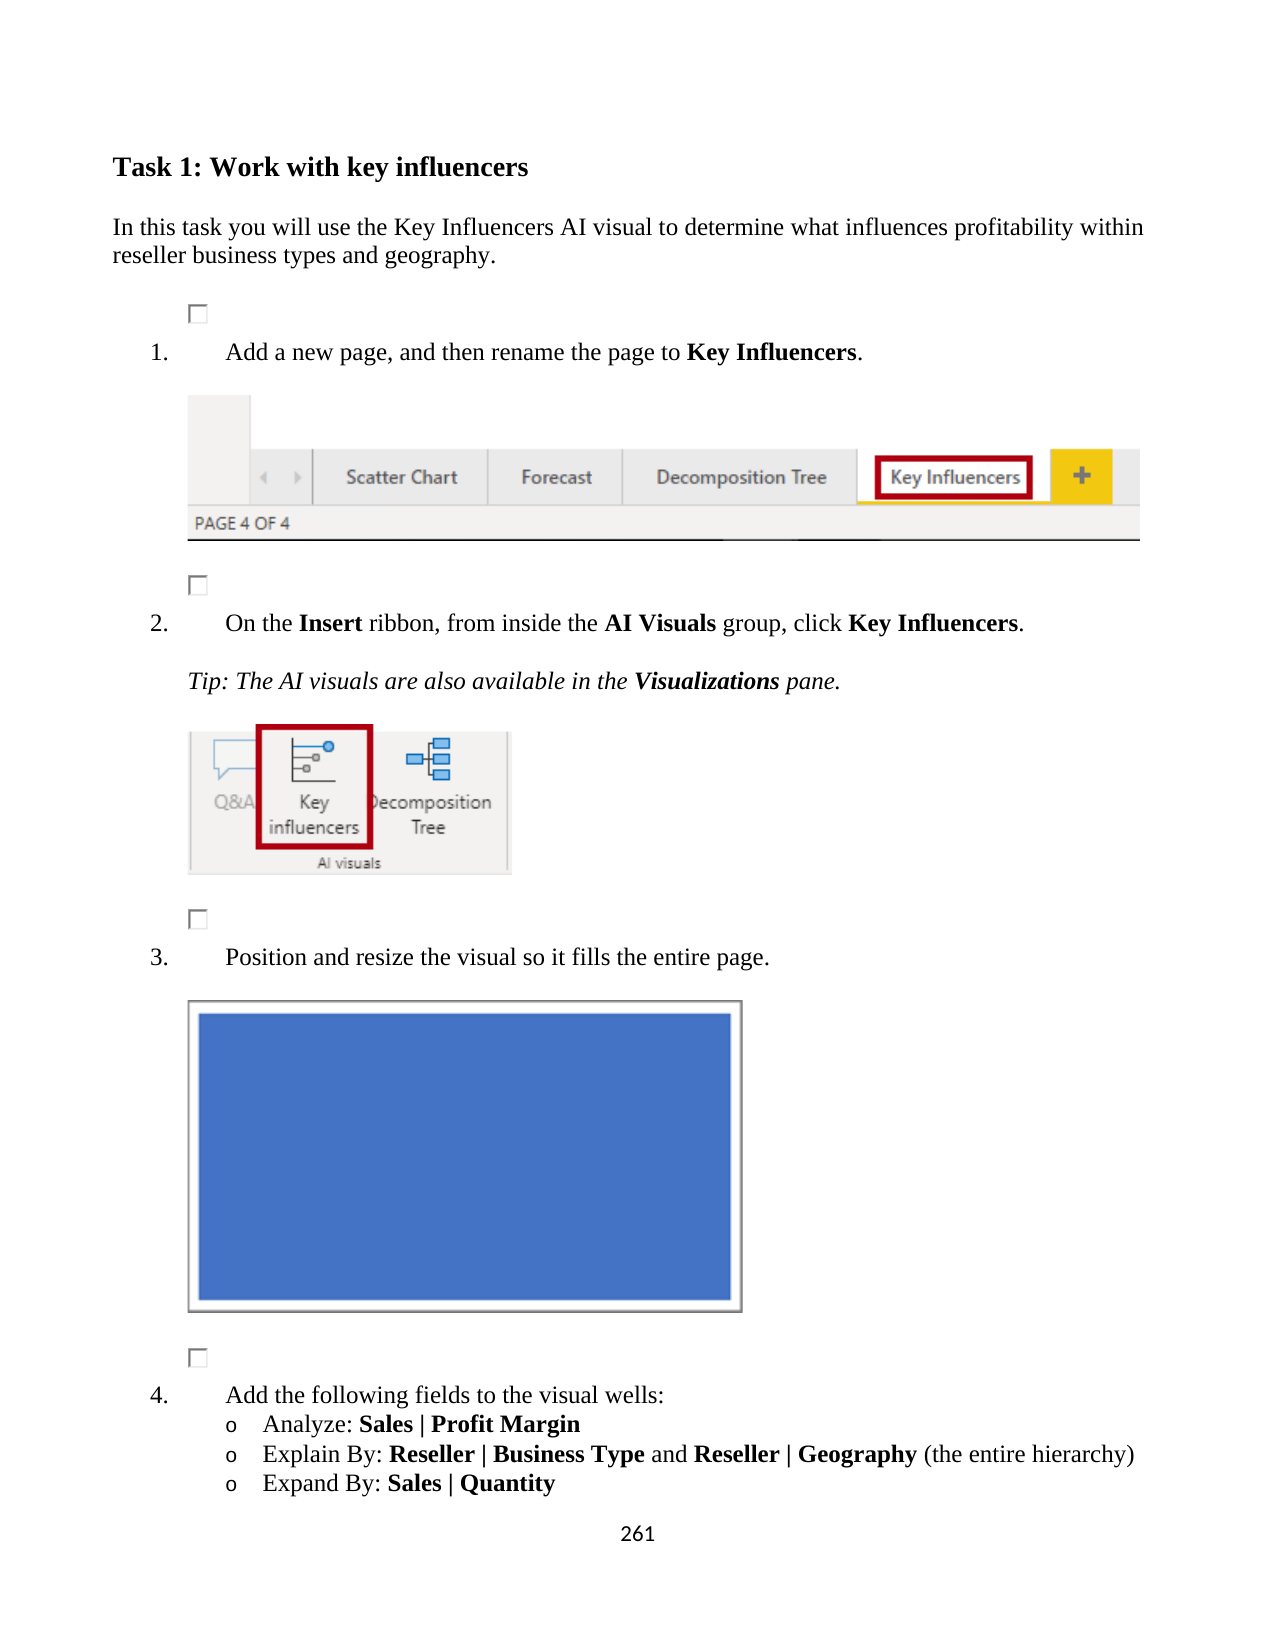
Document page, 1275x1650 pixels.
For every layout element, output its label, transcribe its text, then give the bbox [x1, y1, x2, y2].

list Position and resize the visual so it fills the entire page. [150, 903, 1162, 971]
list Expand By: Sales | Quantity [225, 1468, 1162, 1498]
list Add the following fields to the visual wells: [150, 1342, 1162, 1409]
list Analyze: Sales | Profit Margin [225, 1409, 1162, 1439]
picture [187, 724, 513, 875]
text In this task you will use the Key Influencers AI visual to determine what influences profitability within reseller business types and geography. [112, 212, 1162, 269]
text Task 1: Work with key influencers [112, 150, 1162, 182]
list Add a new page, and then rename the page to Key Influencers. [150, 298, 1162, 366]
list On the Insert ribbon, from inside the AI Visuals group, click Key Influencers. [150, 570, 1162, 637]
text Tip: The AI visuals are also available in the Visualizations pane. [187, 666, 1162, 695]
picture [187, 395, 1140, 541]
picture [187, 1000, 743, 1313]
list Explain By: Reseller | Business Type and Reseller | Geography (the entire hierarchy) [225, 1439, 1162, 1468]
